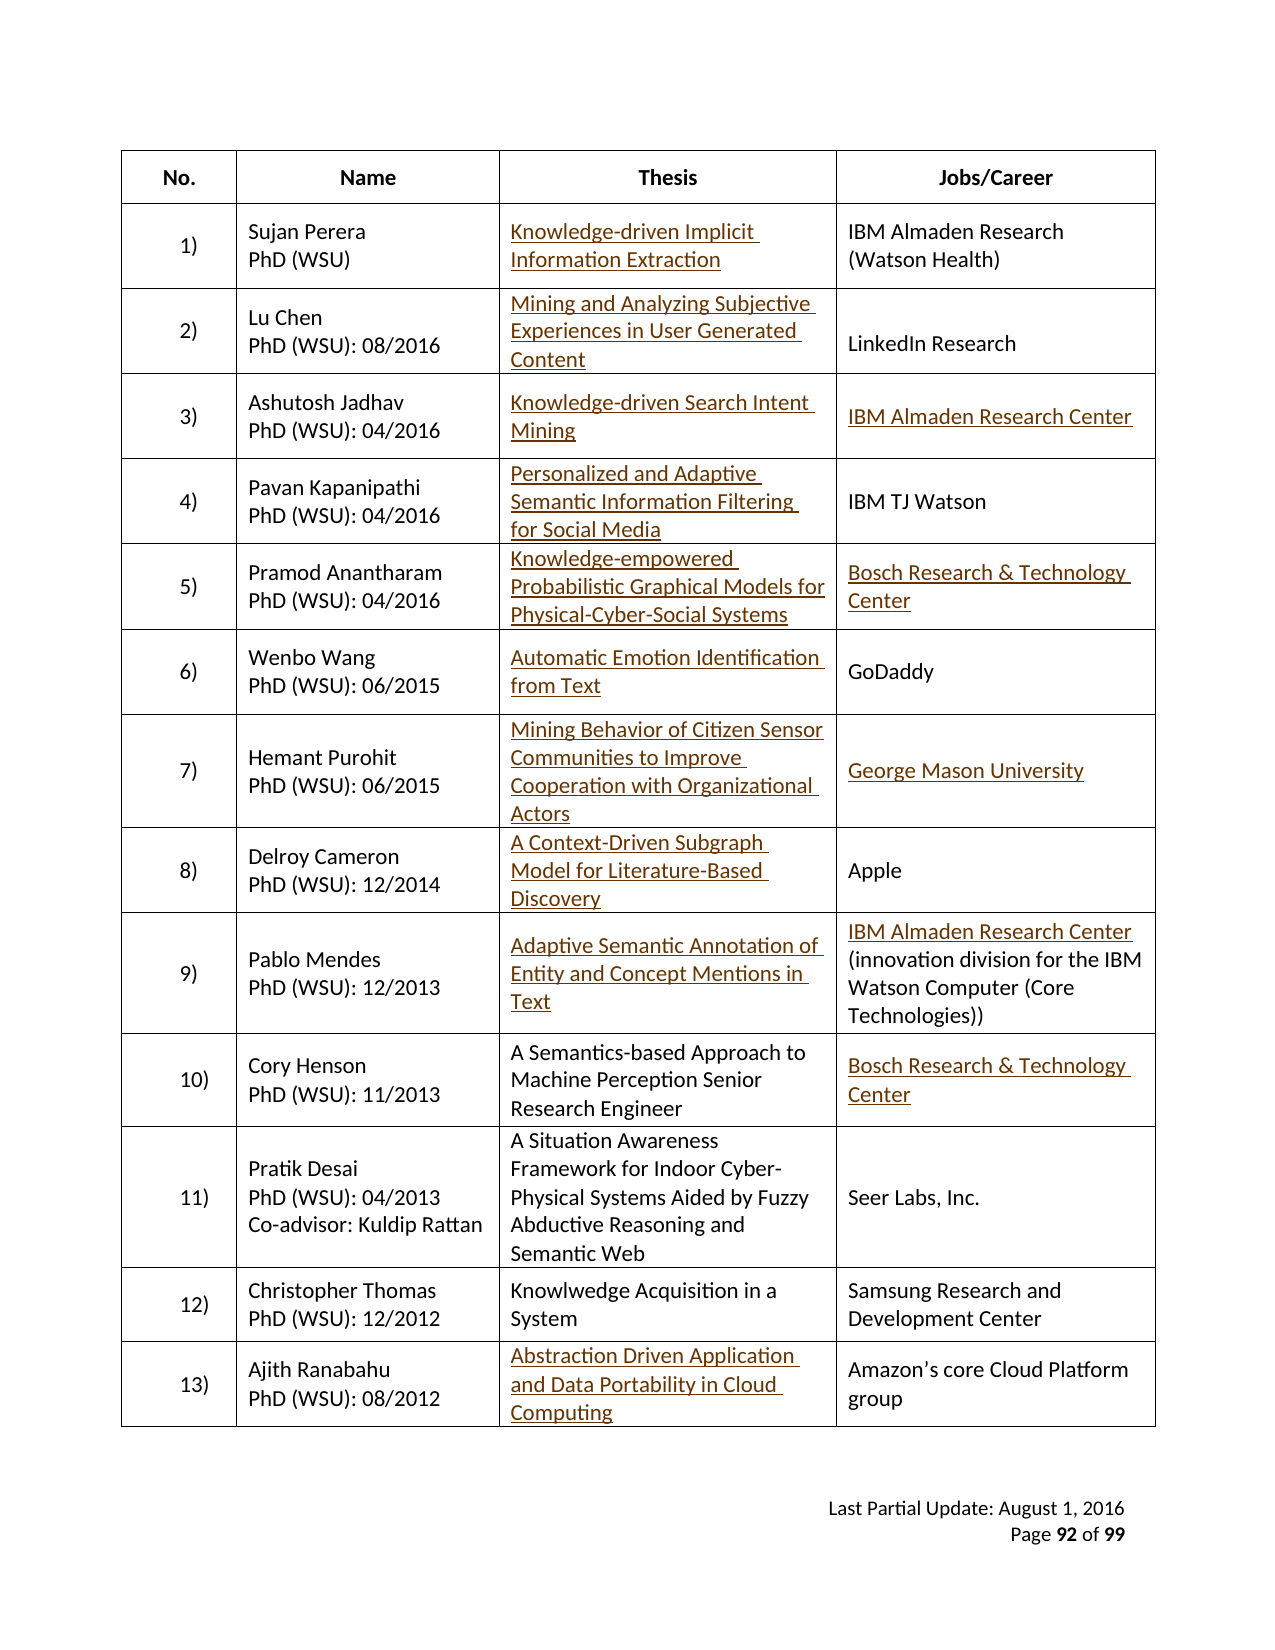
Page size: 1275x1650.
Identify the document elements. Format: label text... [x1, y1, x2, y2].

table_cell Bosch Research & Technology Center [837, 1034, 1155, 1126]
table_cell [122, 913, 236, 1033]
table_cell [122, 204, 236, 288]
table_cell George Mason University [837, 715, 1155, 827]
table_cell Ajith Ranabahu PhD (WSU): 08/2012 [237, 1342, 499, 1426]
table_cell [122, 1127, 236, 1267]
table_cell IBM Almaden Research Center [837, 374, 1155, 458]
table_cell Lu Chen PhD (WSU): 08/2016 [237, 289, 499, 373]
table_cell A Situation Awareness Framework for Indoor Cyber-Physical Systems Aided by Fuzzy Abductive Reasoning and Semantic Web [500, 1127, 836, 1267]
table_cell Sujan Perera PhD (WSU) [237, 204, 499, 288]
table_header Jobs/Career [837, 151, 1155, 202]
table_header No. [122, 151, 236, 202]
table_cell [122, 1034, 236, 1126]
table_cell Knowledge-driven Search Intent Mining [500, 374, 836, 458]
table_cell Cory Henson PhD (WSU): 11/2013 [237, 1034, 499, 1126]
table_cell A Context-Driven Subgraph Model for Literature-Based Discovery [500, 828, 836, 912]
table_cell Knowledge-empowered Probabilistic Graphical Models for Physical-Cyber-Social Systems [500, 544, 836, 628]
table_cell IBM Almaden Research Center (innovation division for the IBM Watson Computer (Core Technologies)) [837, 913, 1155, 1033]
table_cell Pablo Mendes PhD (WSU): 12/2013 [237, 913, 499, 1033]
table_header Thesis [500, 151, 836, 202]
table_cell Abstraction Driven Application and Data Portability in Cloud Computing [500, 1342, 836, 1426]
table_cell Pramod Anantharam PhD (WSU): 04/2016 [237, 544, 499, 628]
table_cell Mining Behavior of Citizen Sensor Communities to Improve Cooperation with Organizational Actors [500, 715, 836, 827]
table_cell LinkedIn Research [837, 289, 1155, 373]
table_cell [122, 544, 236, 628]
table_cell [122, 828, 236, 912]
table_cell [122, 715, 236, 827]
table_cell GoDaddy [837, 630, 1155, 714]
table_cell [122, 289, 236, 373]
table_cell [122, 1268, 236, 1341]
table_cell Apple [837, 828, 1155, 912]
table_cell Ashutosh Jadhav PhD (WSU): 04/2016 [237, 374, 499, 458]
table_cell Automatic Emotion Identification from Text [500, 630, 836, 714]
table_cell Hemant Purohit PhD (WSU): 06/2015 [237, 715, 499, 827]
table_cell Wenbo Wang PhD (WSU): 06/2015 [237, 630, 499, 714]
table_cell Knowlwedge Acquisition in a System [500, 1268, 836, 1341]
table_cell A Semantics-based Approach to Machine Perception Senior Research Engineer [500, 1034, 836, 1126]
table_cell Personalized and Adaptive Semantic Information Filtering for Social Media [500, 459, 836, 543]
table_cell Seer Labs, Inc. [837, 1127, 1155, 1267]
table_cell [122, 630, 236, 714]
table_cell [122, 374, 236, 458]
table_cell Knowledge-driven Implicit Information Extraction [500, 204, 836, 288]
table_cell Christopher Thomas PhD (WSU): 12/2012 [237, 1268, 499, 1341]
table_cell [122, 1342, 236, 1426]
table_cell Amazon’s core Cloud Platform group [837, 1342, 1155, 1426]
table_cell Samsung Research and Development Center [837, 1268, 1155, 1341]
table_cell Pavan Kapanipathi PhD (WSU): 04/2016 [237, 459, 499, 543]
table_cell Mining and Analyzing Subjective Experiences in User Generated Content [500, 289, 836, 373]
table_cell Bosch Research & Technology Center [837, 544, 1155, 628]
table_cell Pratik Desai PhD (WSU): 04/2013 Co-advisor: Kuldip Rattan [237, 1127, 499, 1267]
table_cell Adaptive Semantic Annotation of Entity and Concept Mentions in Text [500, 913, 836, 1033]
table_header Name [237, 151, 499, 202]
table_cell Delroy Cameron PhD (WSU): 12/2014 [237, 828, 499, 912]
table_cell IBM TJ Watson [837, 459, 1155, 543]
table_cell [122, 459, 236, 543]
table_cell IBM Almaden Research (Watson Health) [837, 204, 1155, 288]
